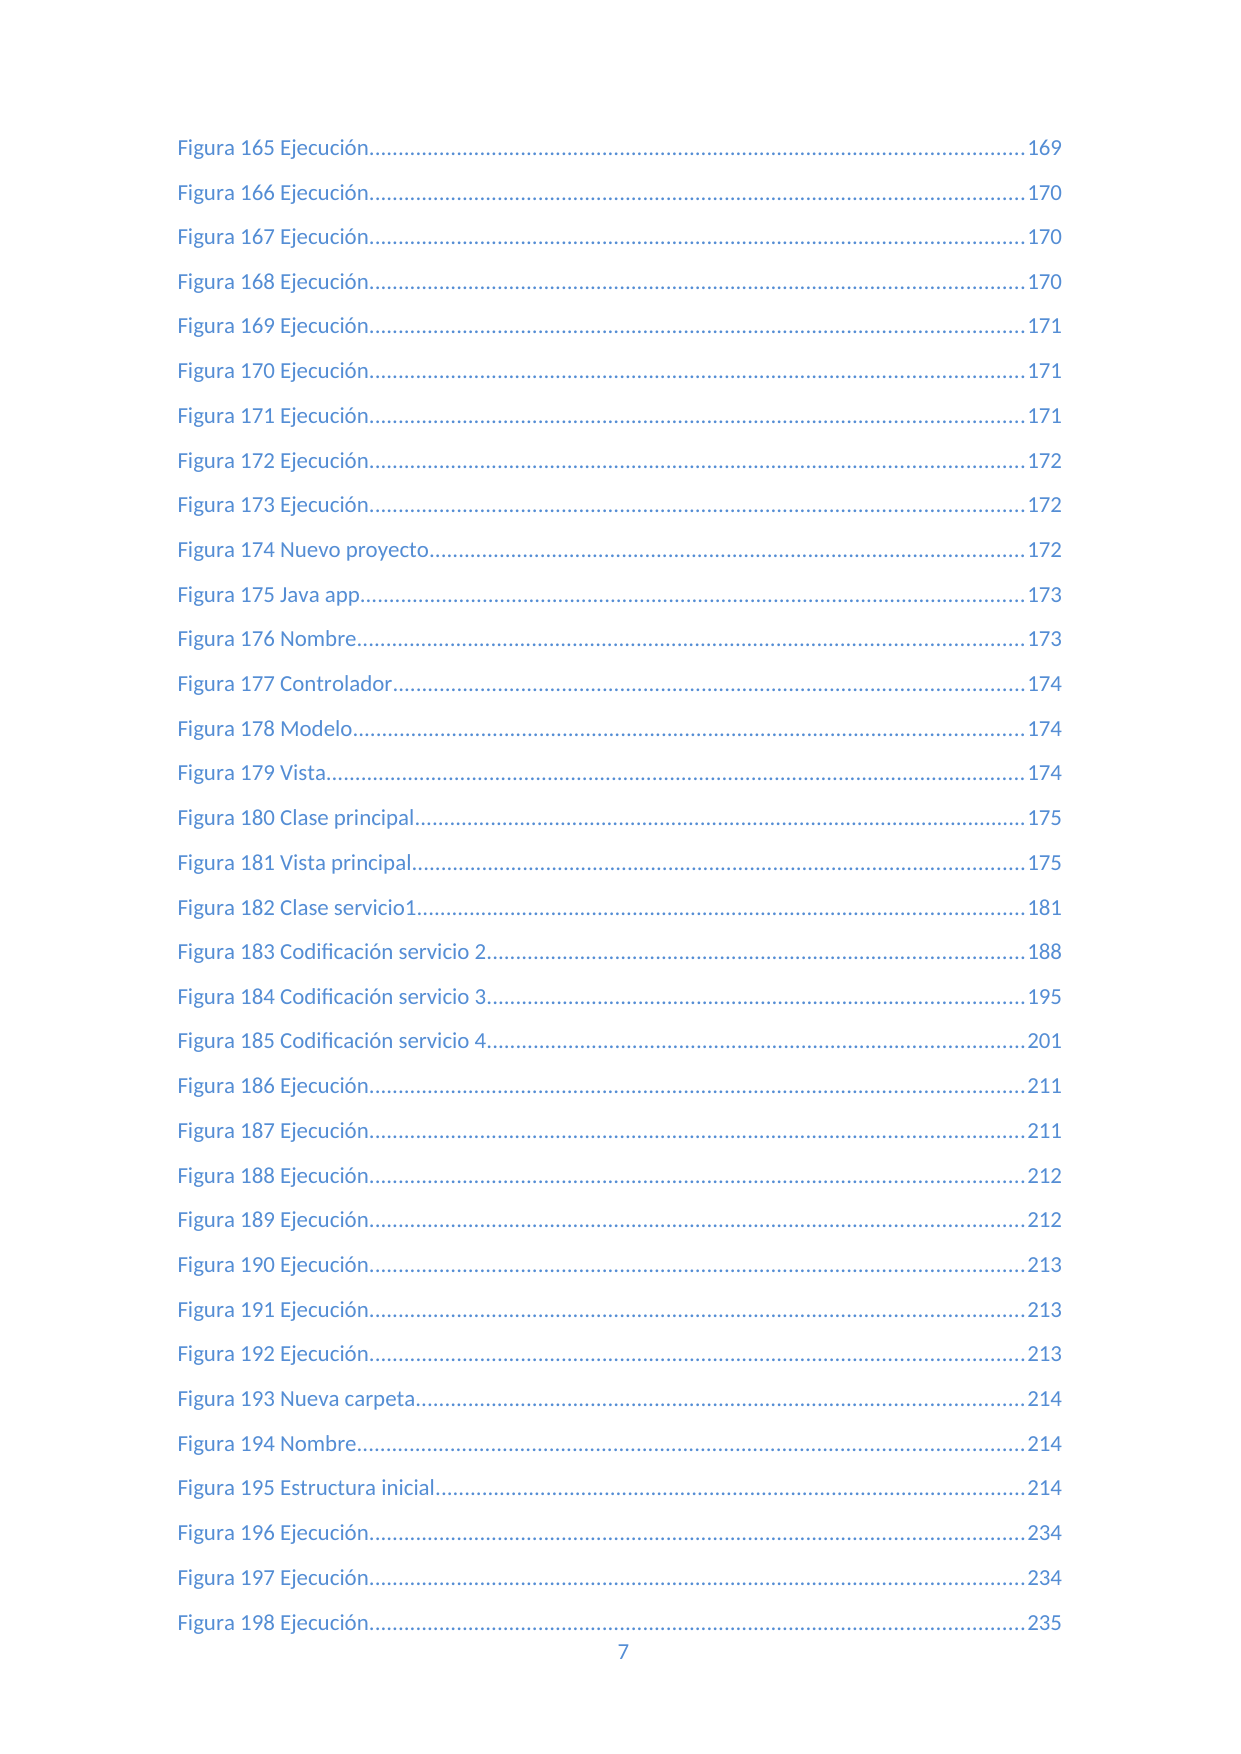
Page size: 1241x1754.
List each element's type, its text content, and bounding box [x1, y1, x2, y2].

text Figura 194 Nombre 214 [177, 1429, 1063, 1457]
text Figura 190 Ejecución 213 [177, 1250, 1063, 1278]
text Figura 193 Nueva carpeta 214 [177, 1384, 1063, 1412]
text Figura 165 Ejecución 169 [177, 133, 1063, 161]
text Figura 173 Ejecución 172 [177, 490, 1063, 518]
text Figura 185 Codificación servicio 4 201 [177, 1027, 1063, 1055]
text Figura 166 Ejecución 170 [177, 178, 1063, 206]
text Figura 183 Codificación servicio 2 188 [177, 937, 1063, 965]
text Figura 174 Nuevo proyecto 172 [177, 535, 1063, 563]
text Figura 186 Ejecución 211 [177, 1071, 1063, 1099]
text Figura 180 Clase principal 175 [177, 803, 1063, 831]
text Figura 188 Ejecución 212 [177, 1161, 1063, 1189]
text Figura 176 Nombre 173 [177, 624, 1063, 652]
text Figura 172 Ejecución 172 [177, 446, 1063, 474]
text Figura 192 Ejecución 213 [177, 1339, 1063, 1367]
text Figura 179 Vista 174 [177, 758, 1063, 787]
text Figura 198 Ejecución 235 [177, 1608, 1063, 1636]
text Figura 196 Ejecución 234 [177, 1518, 1063, 1546]
text Figura 187 Ejecución 211 [177, 1116, 1063, 1144]
text Figura 177 Controlador 174 [177, 669, 1063, 697]
text Figura 182 Clase servicio1 181 [177, 893, 1063, 921]
text Figura 195 Estructura inicial 214 [177, 1473, 1063, 1502]
text Figura 189 Ejecución 212 [177, 1205, 1063, 1233]
text Figura 167 Ejecución 170 [177, 222, 1063, 250]
text Figura 175 Java app 173 [177, 580, 1063, 608]
text Figura 178 Modelo 174 [177, 714, 1063, 742]
text Figura 170 Ejecución 171 [177, 356, 1063, 384]
text Figura 184 Codificación servicio 3 195 [177, 982, 1063, 1010]
text Figura 181 Vista principal 175 [177, 848, 1063, 876]
text Figura 168 Ejecución 170 [177, 267, 1063, 295]
text Figura 197 Ejecución 234 [177, 1563, 1063, 1591]
text Figura 171 Ejecución 171 [177, 401, 1063, 429]
text Figura 169 Ejecución 171 [177, 312, 1063, 340]
text Figura 191 Ejecución 213 [177, 1295, 1063, 1323]
